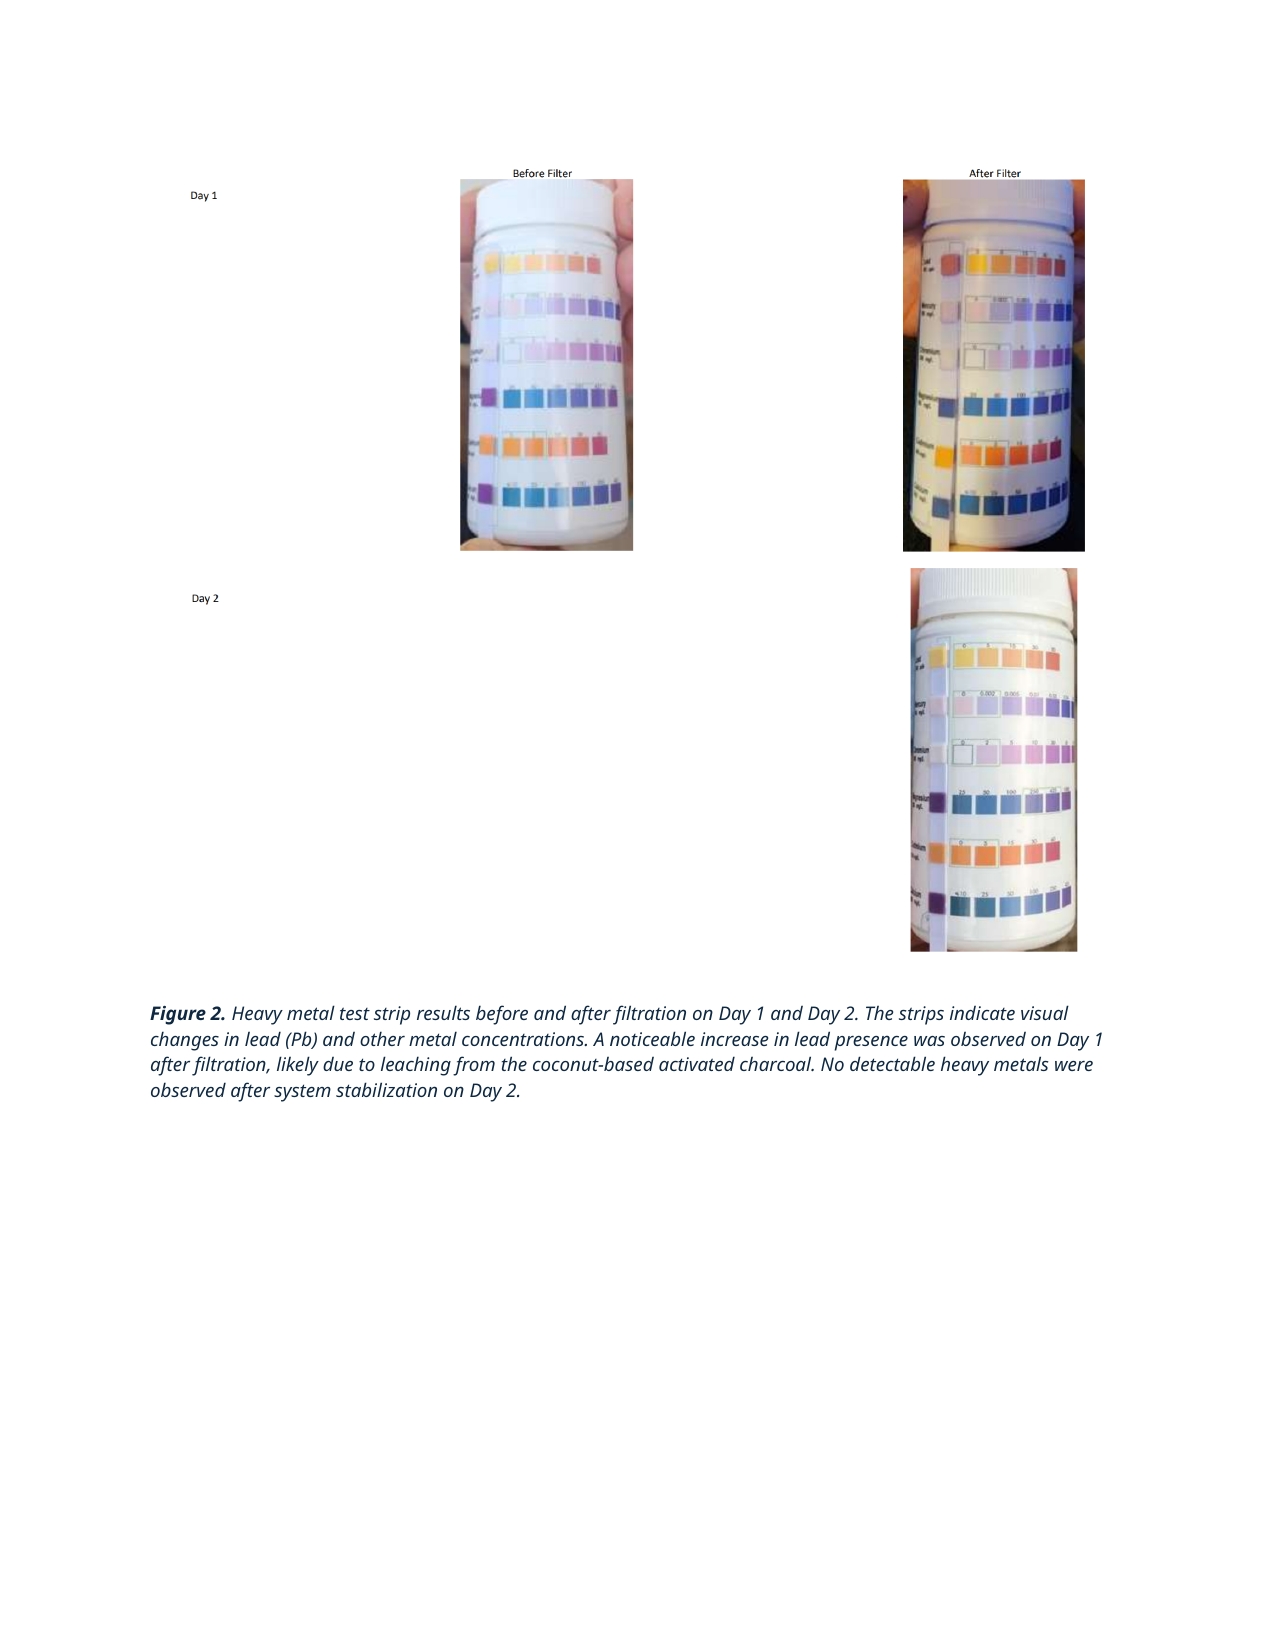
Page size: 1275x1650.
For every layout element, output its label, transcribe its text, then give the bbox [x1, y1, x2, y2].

picture [150, 150, 1125, 979]
text Figure 2. Heavy metal test strip results before and after filtration on Day 1 and Day 2. The strips indicate visual changes in lead (Pb) and other metal concentrations. A noticeable increase in lead presence was observed on Day 1 after filtration, likely due to leaching from the coconut-based activated charcoal. No detectable heavy metals were observed after system stabilization on Day 2. [150, 1000, 1125, 1102]
